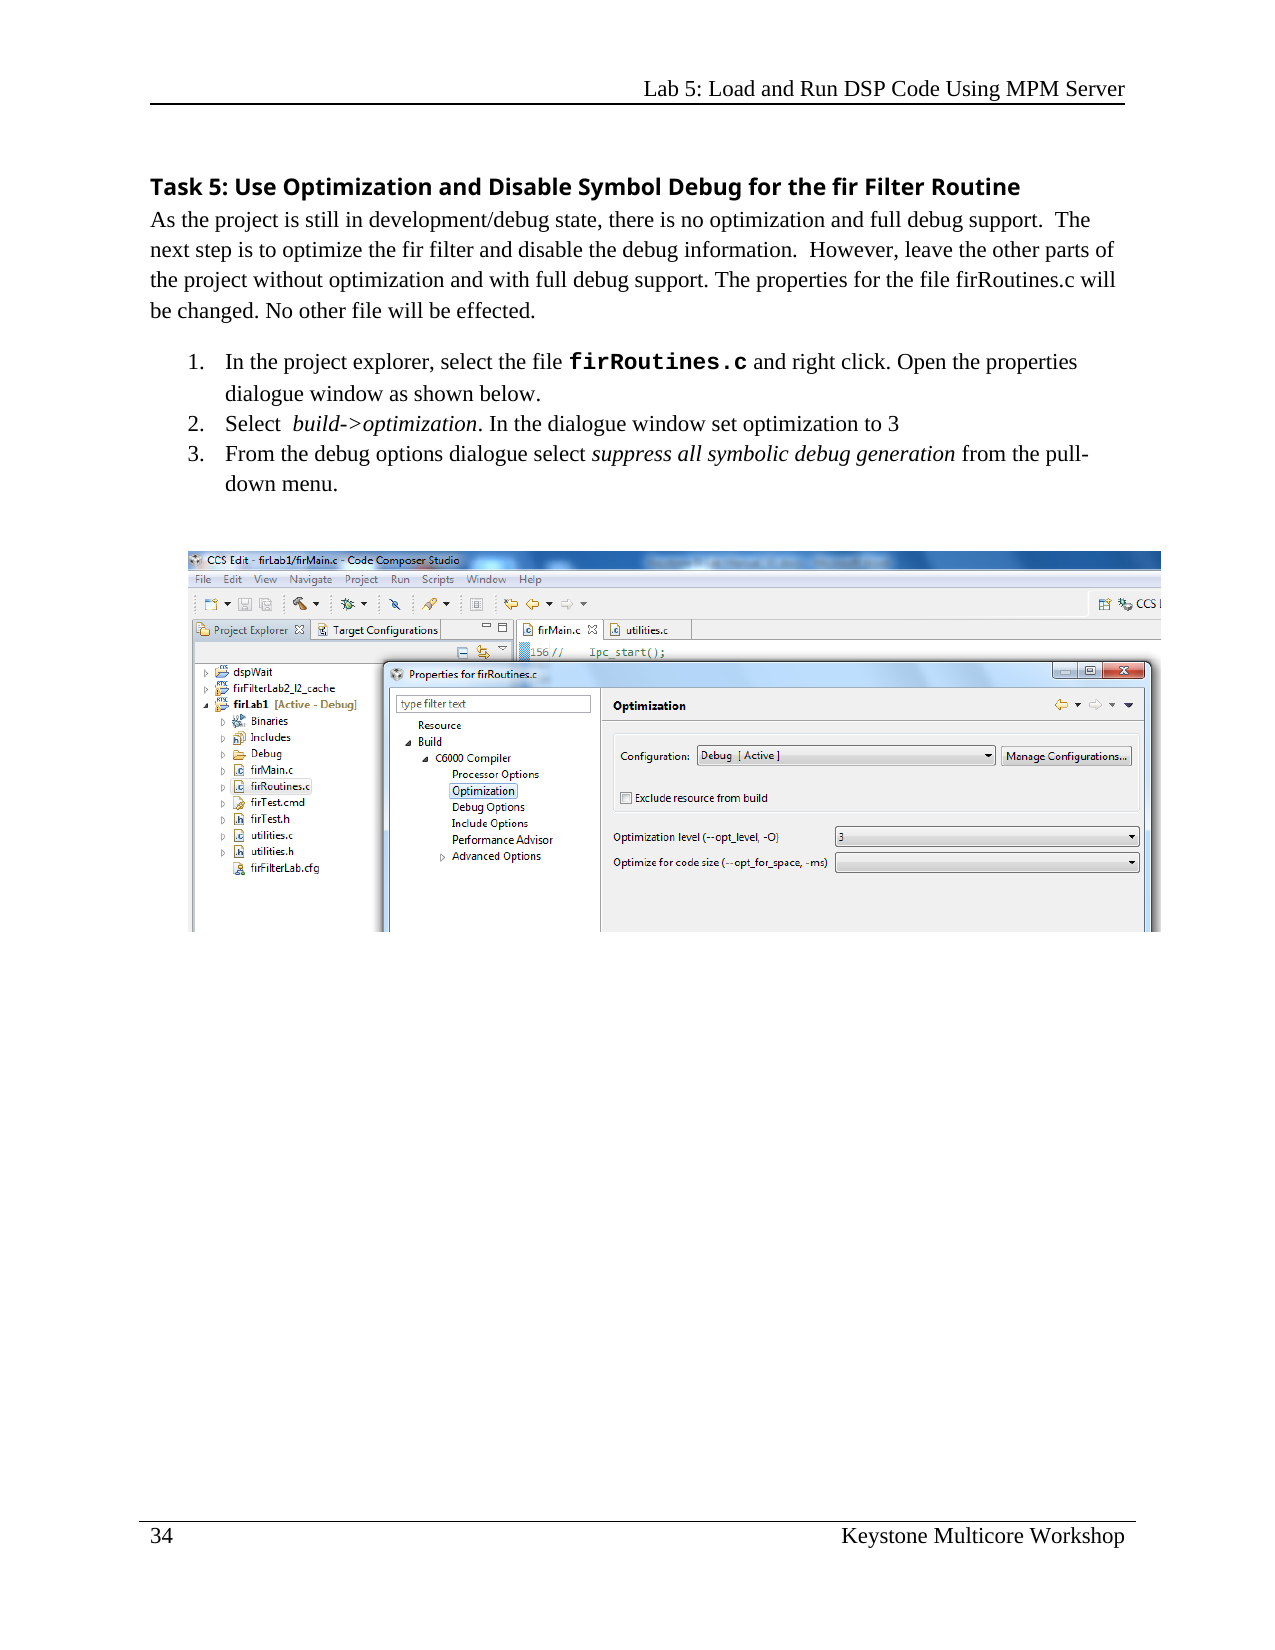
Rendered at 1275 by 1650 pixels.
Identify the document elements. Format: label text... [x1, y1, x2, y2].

text As the project is still in development/debug state, there is no optimization and full debug support. The next step is to optimize the fir filter and disable the debug information. However, leave the other parts of the project without optimization and with full debug support. The properties for the file firRoutines.c will be changed. No other file will be effected. [150, 206, 1125, 323]
subtitle Task 5: Use Optimization and Disable Symbol Debug for the fir Filter Routine [150, 171, 1125, 202]
picture [187, 551, 1161, 932]
list Select build->optimization. In the dialogue window set optimization to 3 [187, 410, 1125, 436]
list In the project explorer, select the file firRoutines.c and right click. Open the properties dialogue window as shown below. [187, 348, 1125, 406]
list From the debug options dialogue select suppress all symbolic debug generation from the pull-down menu. [187, 440, 1125, 497]
